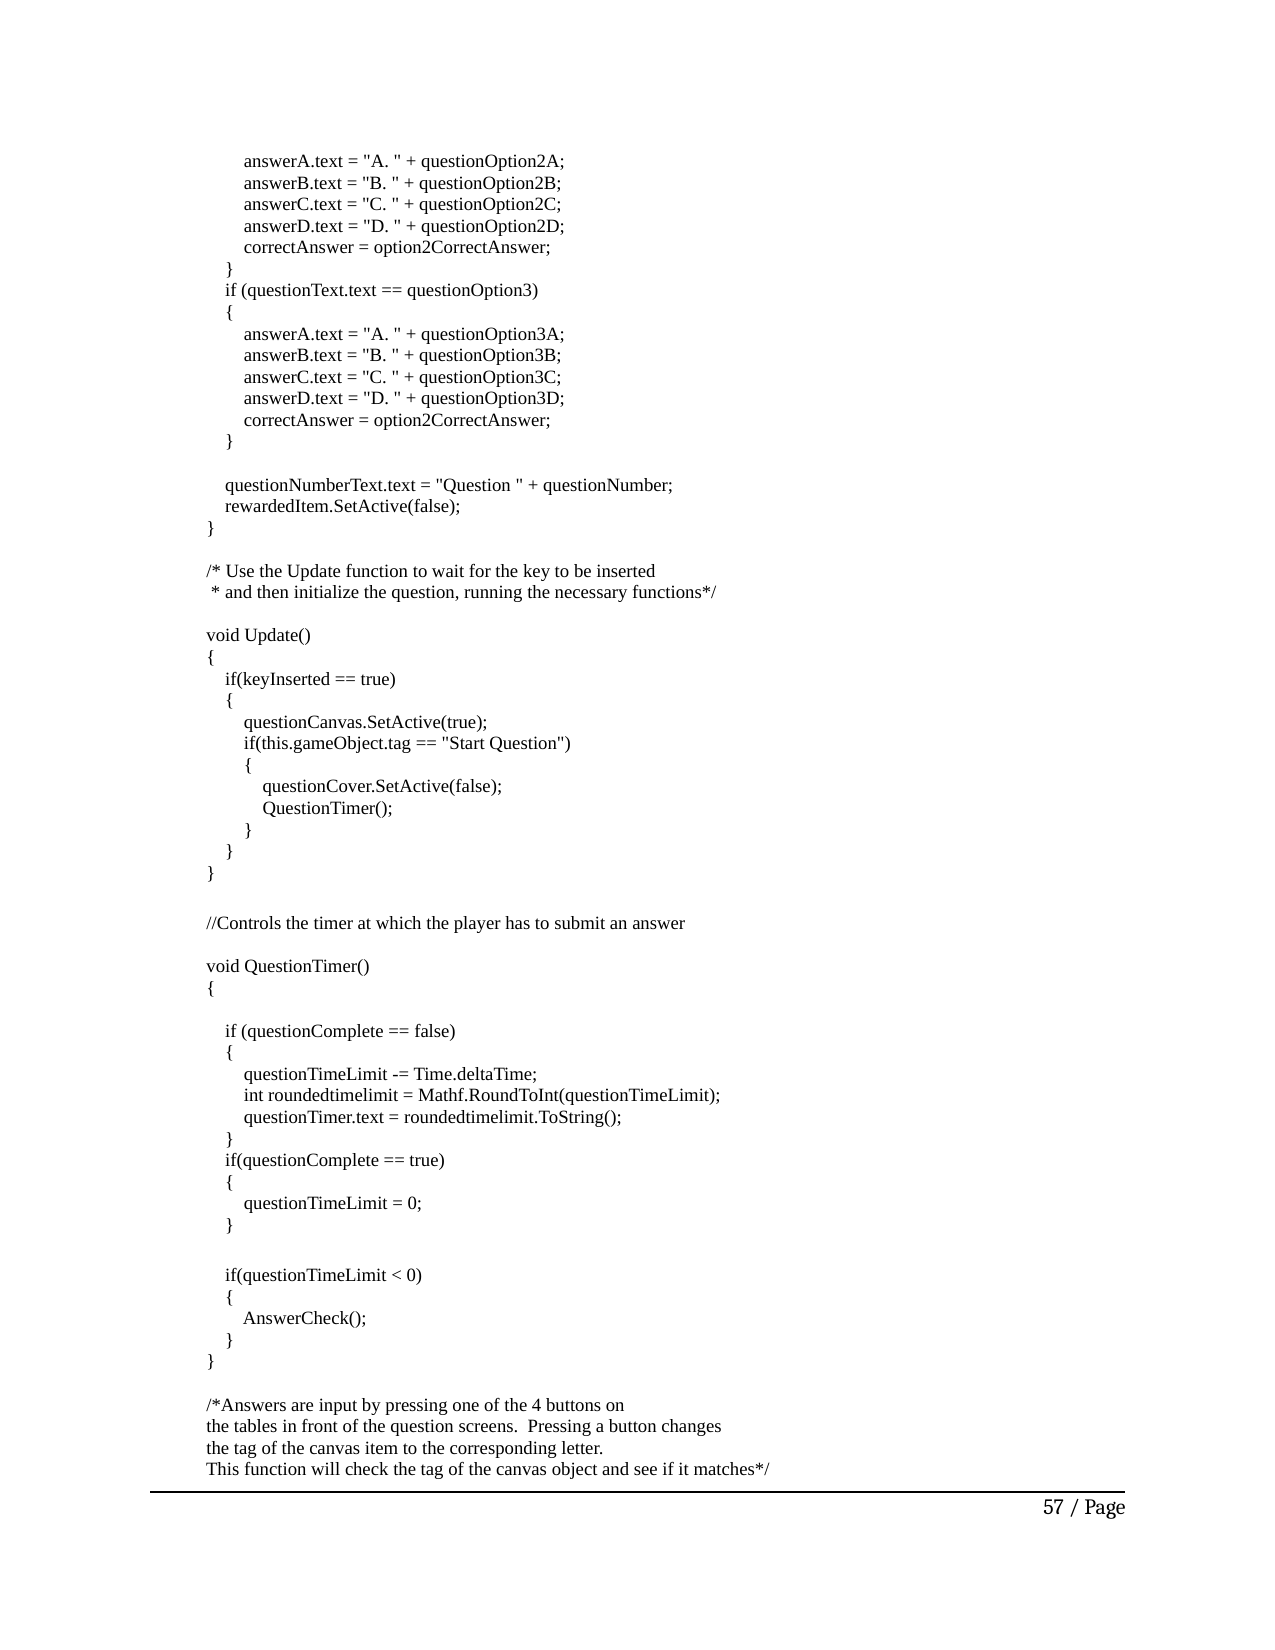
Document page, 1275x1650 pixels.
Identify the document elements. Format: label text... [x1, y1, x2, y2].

text the tag of the canvas item to the corresponding letter. [150, 1437, 1125, 1458]
text { [150, 301, 1125, 322]
text } [150, 258, 1125, 279]
text { [150, 689, 1125, 711]
text AnswerCheck(); [150, 1307, 1125, 1329]
text } [150, 1214, 1125, 1235]
text questionTimeLimit = 0; [150, 1192, 1125, 1214]
text rewardedItem.SetActive(false); [150, 495, 1125, 517]
text questionTimer.text = roundedtimelimit.ToString(); [150, 1106, 1125, 1127]
text } [150, 1329, 1125, 1350]
text questionCanvas.SetActive(true); [150, 711, 1125, 732]
text } [150, 517, 1125, 538]
text answerD.text = "D. " + questionOption2D; [150, 215, 1125, 236]
text answerA.text = "A. " + questionOption3A; [150, 322, 1125, 344]
text { [150, 977, 1125, 998]
text } [150, 840, 1125, 862]
text int roundedtimelimit = Mathf.RoundToInt(questionTimeLimit); [150, 1084, 1125, 1106]
text QuestionTimer(); [150, 797, 1125, 818]
text } [150, 862, 1125, 883]
text This function will check the tag of the canvas object and see if it matches*/ [150, 1458, 1125, 1480]
text questionTimeLimit -= Time.deltaTime; [150, 1063, 1125, 1084]
text /*Answers are input by pressing one of the 4 buttons on [150, 1393, 1125, 1415]
text { [150, 646, 1125, 667]
text correctAnswer = option2CorrectAnswer; [150, 236, 1125, 258]
text if(keyInserted == true) [150, 667, 1125, 689]
text questionNumberText.text = "Question " + questionNumber; [150, 473, 1125, 495]
text { [150, 1041, 1125, 1063]
text void QuestionTimer() [150, 955, 1125, 977]
text } [150, 1127, 1125, 1149]
text if(questionComplete == true) [150, 1149, 1125, 1171]
text answerB.text = "B. " + questionOption2B; [150, 172, 1125, 193]
text answerC.text = "C. " + questionOption2C; [150, 193, 1125, 215]
text answerB.text = "B. " + questionOption3B; [150, 344, 1125, 366]
text { [150, 754, 1125, 775]
text } [150, 818, 1125, 840]
text * and then initialize the question, running the necessary functions*/ [150, 581, 1125, 603]
text if(questionTimeLimit < 0) [150, 1264, 1125, 1286]
text void Update() [150, 624, 1125, 646]
text if (questionComplete == false) [150, 1020, 1125, 1041]
text //Controls the timer at which the player has to submit an answer [150, 912, 1125, 933]
text if(this.gameObject.tag == "Start Question") [150, 732, 1125, 754]
text { [150, 1171, 1125, 1192]
text answerA.text = "A. " + questionOption2A; [150, 150, 1125, 172]
text the tables in front of the question screens. Pressing a button changes [150, 1415, 1125, 1437]
text answerC.text = "C. " + questionOption3C; [150, 366, 1125, 387]
text /* Use the Update function to wait for the key to be inserted [150, 560, 1125, 581]
text answerD.text = "D. " + questionOption3D; [150, 387, 1125, 409]
text questionCover.SetActive(false); [150, 775, 1125, 797]
text } [150, 1350, 1125, 1372]
text } [150, 430, 1125, 452]
text if (questionText.text == questionOption3) [150, 279, 1125, 301]
text correctAnswer = option2CorrectAnswer; [150, 409, 1125, 430]
text { [150, 1286, 1125, 1307]
